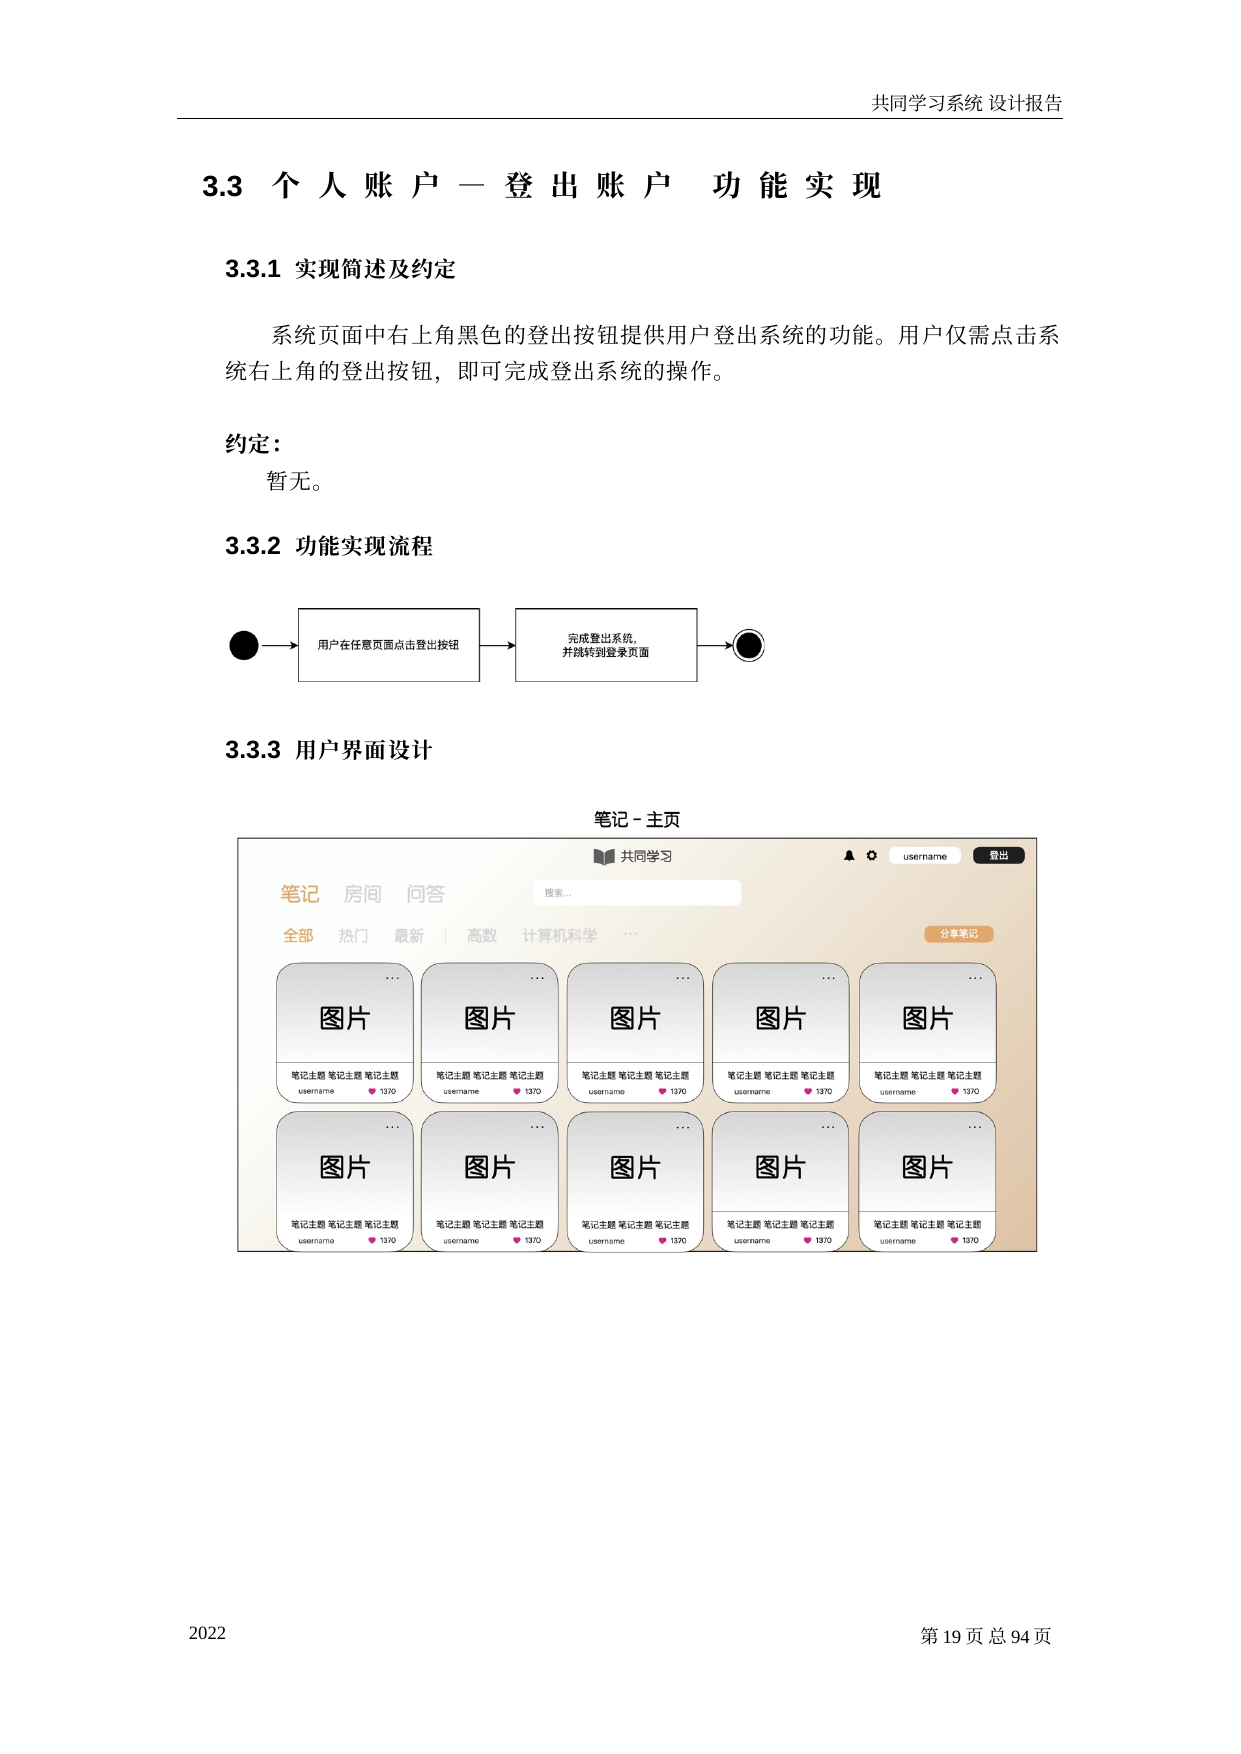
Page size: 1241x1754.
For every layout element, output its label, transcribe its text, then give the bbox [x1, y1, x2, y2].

picture [225, 799, 1049, 1263]
text 暂无。 [179, 461, 1061, 498]
text 系统页面中右上角黑色的登出按钮提供用户登出系统的功能。用户仅需点击系统右上角的登出按钮，即可完成登出系统的操作。 [222, 316, 1061, 388]
subtitle 实现简述及约定 [208, 250, 1061, 286]
text 约定： [208, 425, 1061, 461]
subtitle 功能实现流程 [208, 527, 1061, 563]
subtitle 个人账户—登出账户 功能实现 [191, 148, 1061, 221]
subtitle 用户界面设计 [208, 731, 1061, 768]
picture [225, 608, 765, 682]
